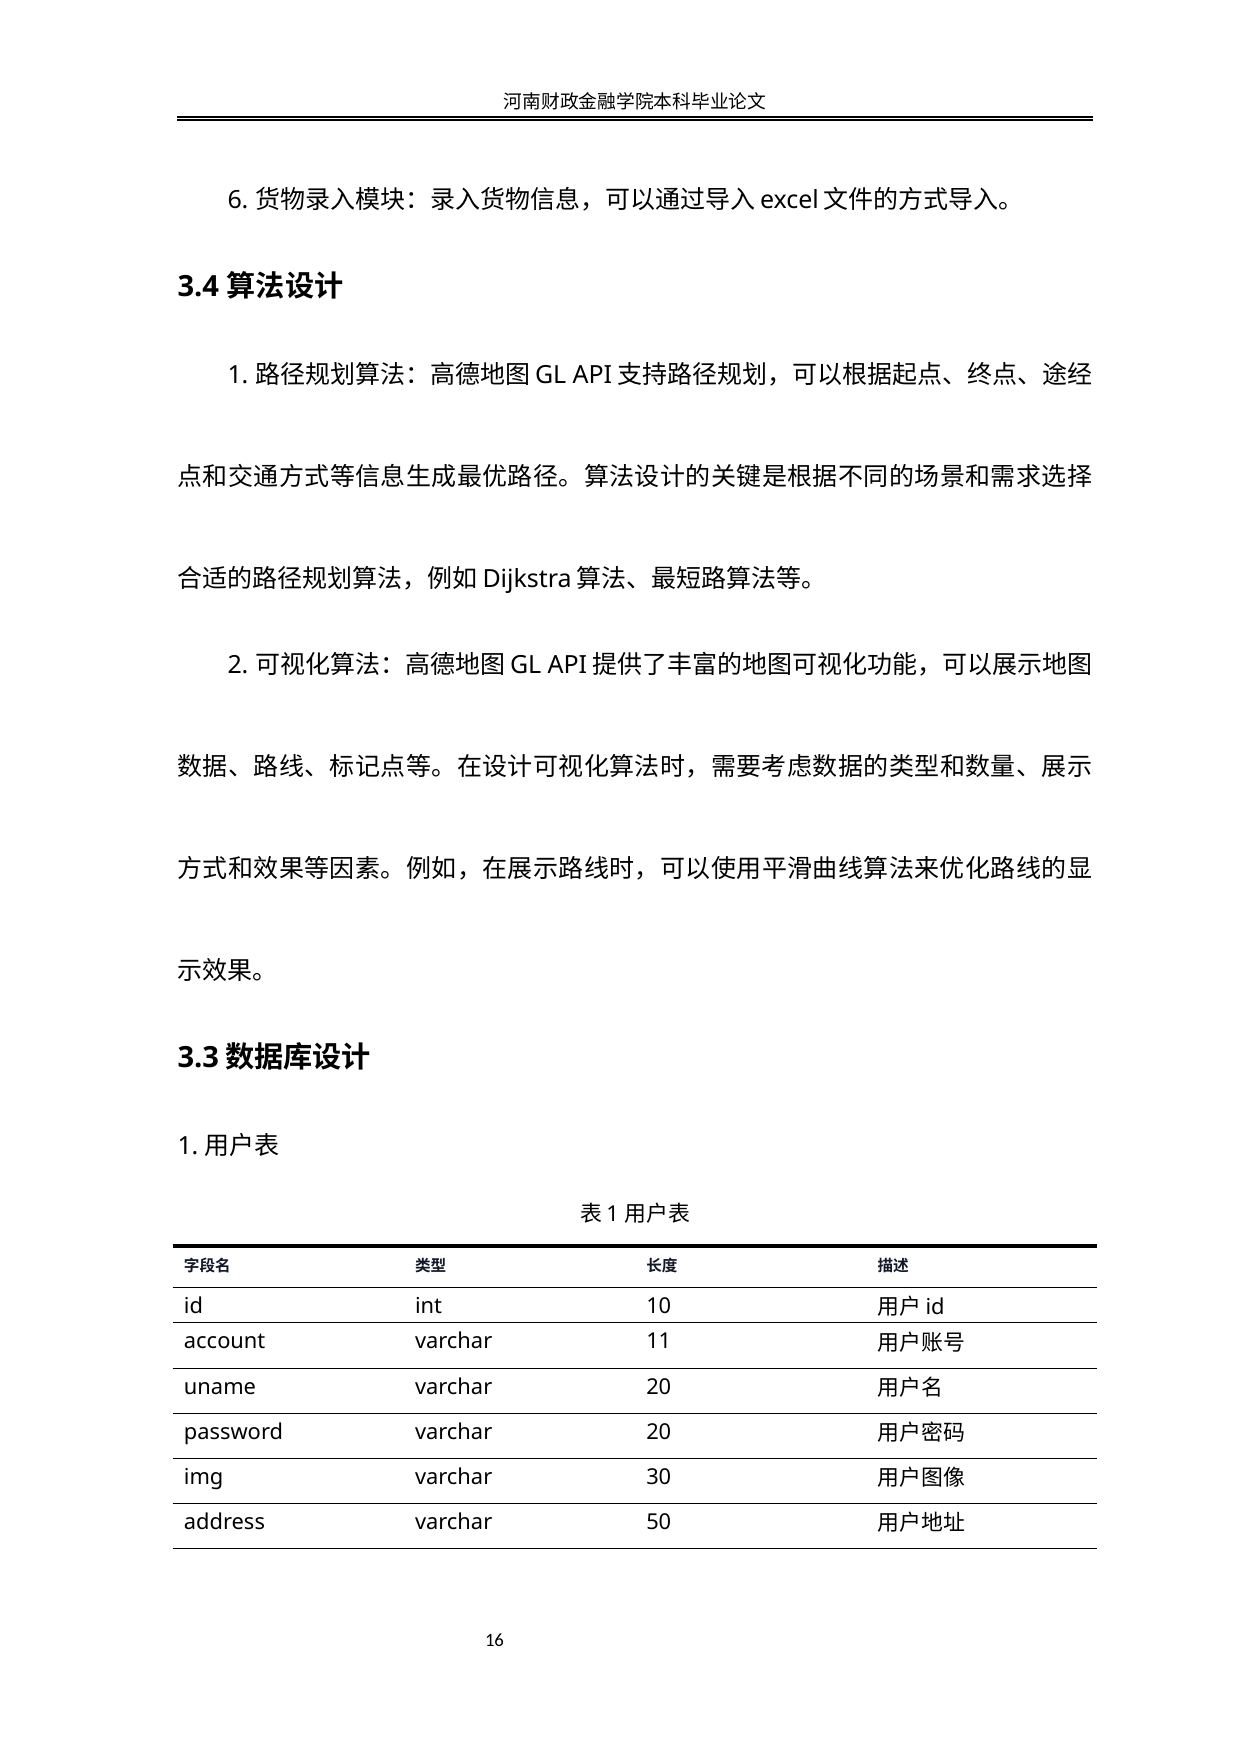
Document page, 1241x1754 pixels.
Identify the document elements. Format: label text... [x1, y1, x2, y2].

list 1. 路径规划算法：高德地图GL API支持路径规划，可以根据起点、终点、途经点和交通方式等信息生成最优路径。算法设计的关键是根据不同的场景和需求选择合适的路径规划算法，例如Dijkstra算法、最短路算法等。 [177, 339, 1093, 611]
table_header 长度 [635, 1248, 866, 1287]
text 表1 用户表 [177, 1196, 1093, 1229]
table_cell 用户密码 [866, 1414, 1097, 1458]
table_cell 用户名 [866, 1369, 1097, 1413]
text 3.3数据库设计 [177, 1020, 1093, 1088]
table_cell varchar [404, 1369, 635, 1413]
text 3.4 算法设计 [177, 250, 1093, 318]
list 6. 货物录入模块：录入货物信息，可以通过导入excel文件的方式导入。 [177, 164, 1093, 232]
list 2. 可视化算法：高德地图GL API提供了丰富的地图可视化功能，可以展示地图数据、路线、标记点等。在设计可视化算法时，需要考虑数据的类型和数量、展示方式和效果等因素。例如，在展示路线时，可以使用平滑曲线算法来优化路线的显示效果。 [177, 629, 1093, 1002]
table_cell 30 [635, 1459, 866, 1503]
table_cell int [404, 1288, 635, 1322]
table_cell 用户id [866, 1288, 1097, 1322]
table_cell img [173, 1459, 403, 1503]
table_cell 11 [635, 1323, 866, 1367]
table_cell 用户账号 [866, 1323, 1097, 1367]
table_cell varchar [404, 1504, 635, 1548]
table_header 描述 [866, 1248, 1097, 1287]
table_cell 20 [635, 1369, 866, 1413]
table_cell account [173, 1323, 403, 1367]
table_cell address [173, 1504, 403, 1548]
table_cell varchar [404, 1459, 635, 1503]
table_cell 20 [635, 1414, 866, 1458]
table_cell 10 [635, 1288, 866, 1322]
table_cell varchar [404, 1323, 635, 1367]
table_header 字段名 [173, 1248, 403, 1287]
table_cell 用户地址 [866, 1504, 1097, 1548]
table_cell 用户图像 [866, 1459, 1097, 1503]
table_cell id [173, 1288, 403, 1322]
table_cell password [173, 1414, 403, 1458]
table_cell uname [173, 1369, 403, 1413]
table_cell 50 [635, 1504, 866, 1548]
list 1. 用户表 [177, 1109, 1093, 1177]
table_cell varchar [404, 1414, 635, 1458]
table_header 类型 [404, 1248, 635, 1287]
